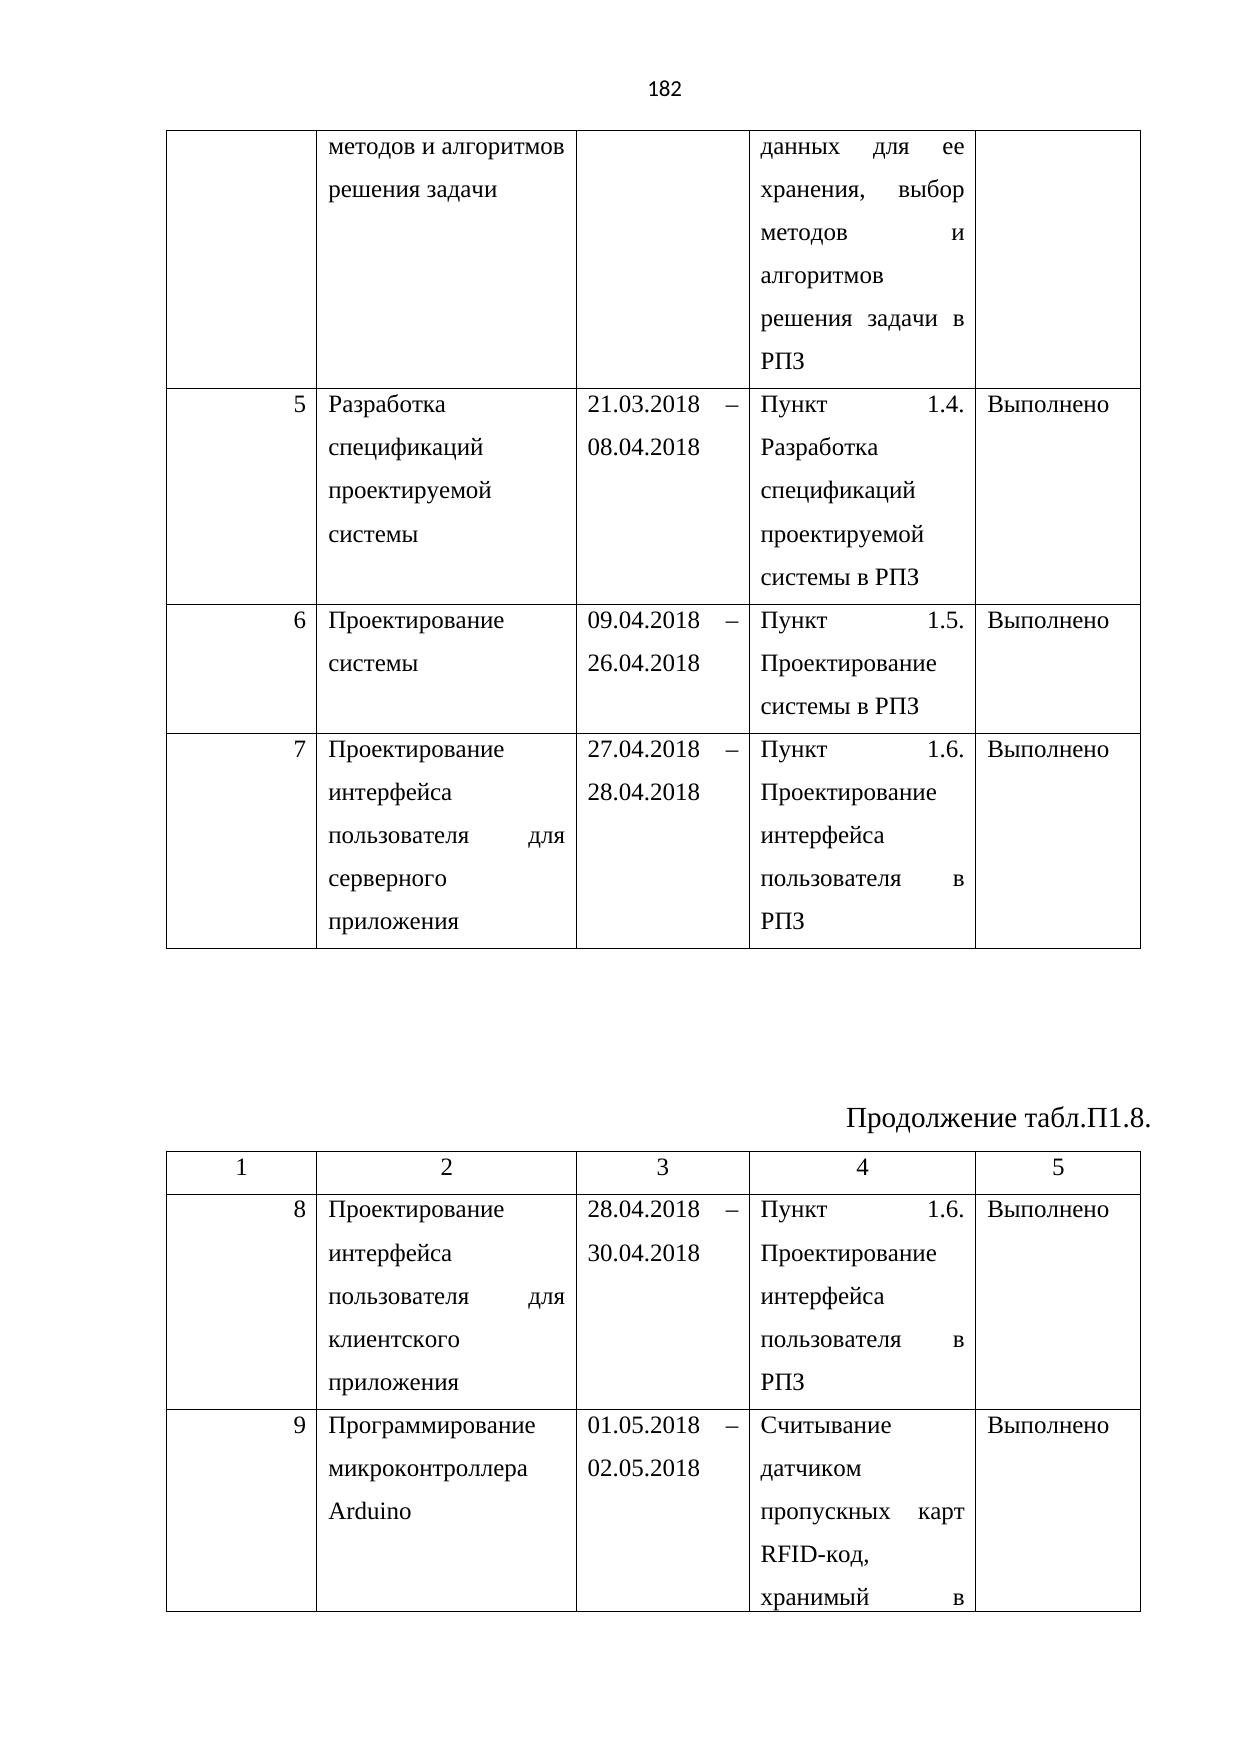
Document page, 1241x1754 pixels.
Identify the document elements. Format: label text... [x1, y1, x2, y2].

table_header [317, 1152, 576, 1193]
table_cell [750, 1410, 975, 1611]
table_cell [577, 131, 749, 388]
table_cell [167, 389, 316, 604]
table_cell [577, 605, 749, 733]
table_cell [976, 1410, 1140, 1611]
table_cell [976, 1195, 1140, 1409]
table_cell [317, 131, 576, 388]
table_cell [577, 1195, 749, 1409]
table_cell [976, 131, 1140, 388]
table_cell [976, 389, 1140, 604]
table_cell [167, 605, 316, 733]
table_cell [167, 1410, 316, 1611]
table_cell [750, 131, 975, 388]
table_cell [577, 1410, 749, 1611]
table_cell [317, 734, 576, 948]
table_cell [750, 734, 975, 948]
text Продолжение табл.П1.8. [177, 1100, 1152, 1134]
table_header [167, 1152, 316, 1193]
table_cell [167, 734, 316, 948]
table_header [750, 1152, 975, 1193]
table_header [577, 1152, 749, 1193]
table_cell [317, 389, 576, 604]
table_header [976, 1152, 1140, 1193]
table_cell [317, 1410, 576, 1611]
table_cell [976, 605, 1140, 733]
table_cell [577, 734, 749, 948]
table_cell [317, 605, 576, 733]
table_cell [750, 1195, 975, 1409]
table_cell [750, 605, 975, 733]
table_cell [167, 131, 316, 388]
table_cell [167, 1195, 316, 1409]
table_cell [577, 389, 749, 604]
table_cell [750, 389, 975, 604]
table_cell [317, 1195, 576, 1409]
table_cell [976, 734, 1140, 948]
